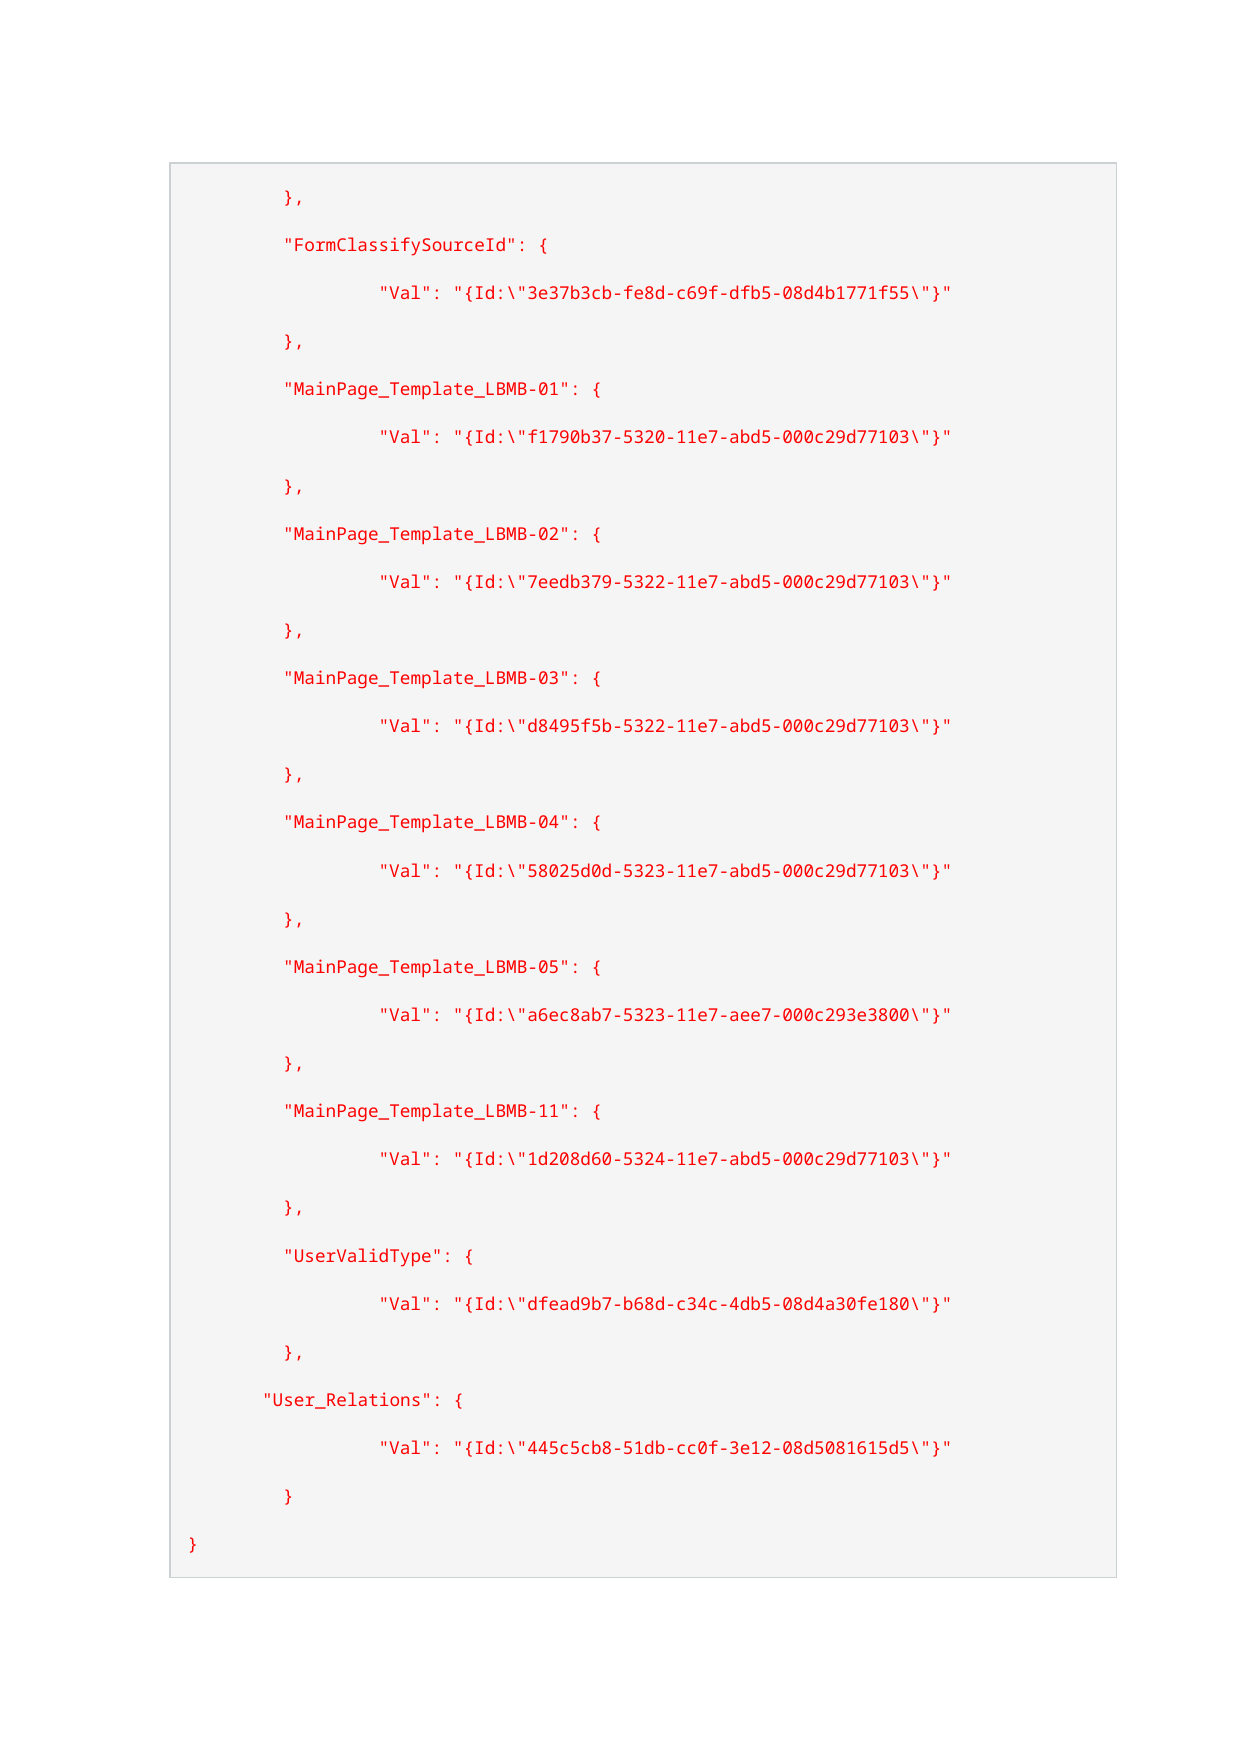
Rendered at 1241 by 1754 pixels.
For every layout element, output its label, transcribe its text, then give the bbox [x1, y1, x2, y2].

text "Val": "{Id:\"d8495f5b-5322-11e7-abd5-000c29d77103\"}" [171, 691, 1116, 739]
text }, [171, 739, 1116, 788]
text "Val": "{Id:\"a6ec8ab7-5323-11e7-aee7-000c293e3800\"}" [171, 980, 1116, 1028]
text "MainPage_Template_LBMB-01": { [171, 354, 1116, 403]
text "MainPage_Template_LBMB-05": { [171, 932, 1116, 980]
text }, [171, 306, 1116, 354]
text }, [171, 451, 1116, 499]
text "FormClassifySourceId": { [171, 210, 1116, 258]
text }, [171, 595, 1116, 643]
text "UserValidType": { [171, 1221, 1116, 1269]
text }, [171, 1028, 1116, 1076]
text }, [171, 884, 1116, 932]
text "Val": "{Id:\"f1790b37-5320-11e7-abd5-000c29d77103\"}" [171, 403, 1116, 451]
text "MainPage_Template_LBMB-03": { [171, 643, 1116, 691]
text "MainPage_Template_LBMB-02": { [171, 499, 1116, 547]
text "User_Relations": { [171, 1365, 1116, 1413]
text "MainPage_Template_LBMB-04": { [171, 788, 1116, 836]
text "Val": "{Id:\"dfead9b7-b68d-c34c-4db5-08d4a30fe180\"}" [171, 1269, 1116, 1317]
text "MainPage_Template_LBMB-11": { [171, 1076, 1116, 1124]
text } [171, 1461, 1116, 1509]
text "Val": "{Id:\"1d208d60-5324-11e7-abd5-000c29d77103\"}" [171, 1124, 1116, 1173]
text }, [171, 1317, 1116, 1365]
text "Val": "{Id:\"3e37b3cb-fe8d-c69f-dfb5-08d4b1771f55\"}" [171, 258, 1116, 306]
text } [171, 1509, 1116, 1577]
text "Val": "{Id:\"445c5cb8-51db-cc0f-3e12-08d5081615d5\"}" [171, 1413, 1116, 1461]
text }, [171, 164, 1116, 210]
text "Val": "{Id:\"7eedb379-5322-11e7-abd5-000c29d77103\"}" [171, 547, 1116, 595]
text "Val": "{Id:\"58025d0d-5323-11e7-abd5-000c29d77103\"}" [171, 836, 1116, 884]
text }, [171, 1173, 1116, 1221]
